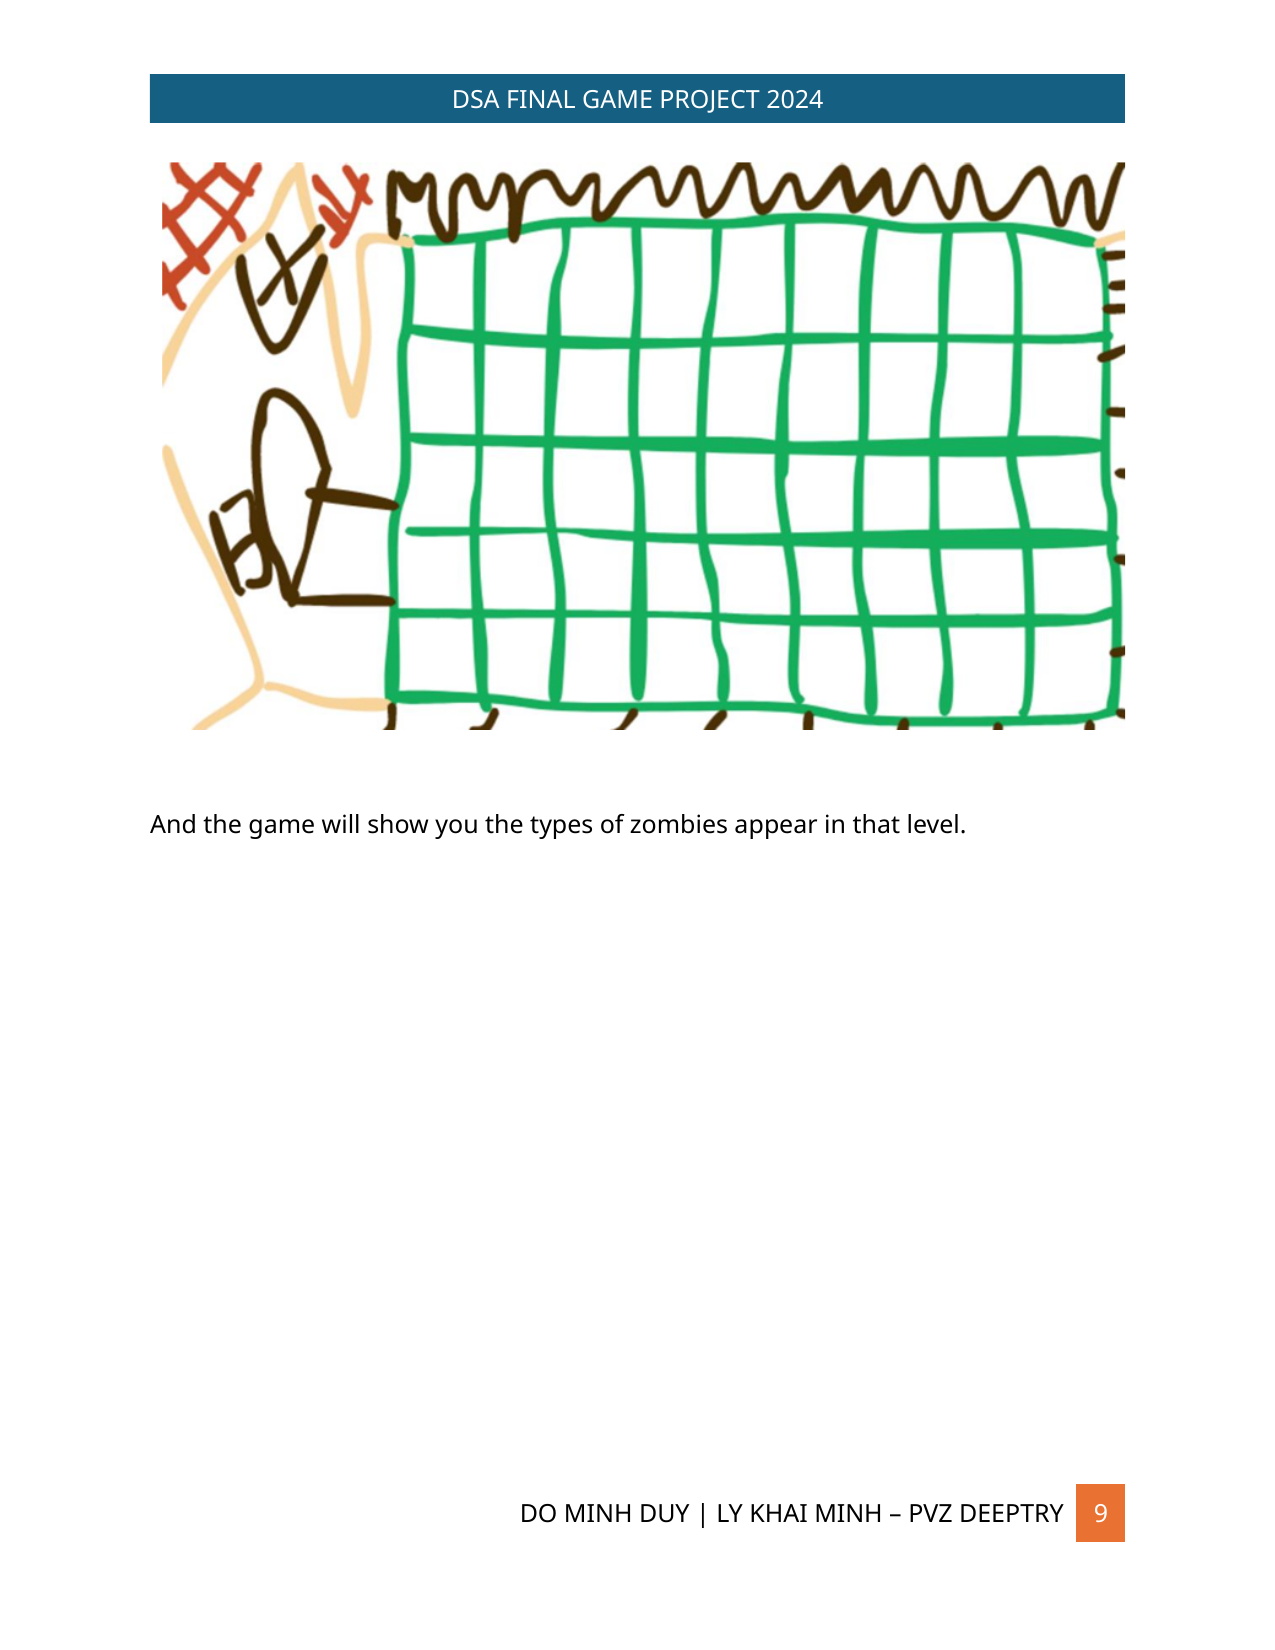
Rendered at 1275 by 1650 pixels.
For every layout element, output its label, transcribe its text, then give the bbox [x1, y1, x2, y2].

text And the game will show you the types of zombies appear in that level. [150, 807, 1125, 841]
picture [150, 150, 1125, 730]
